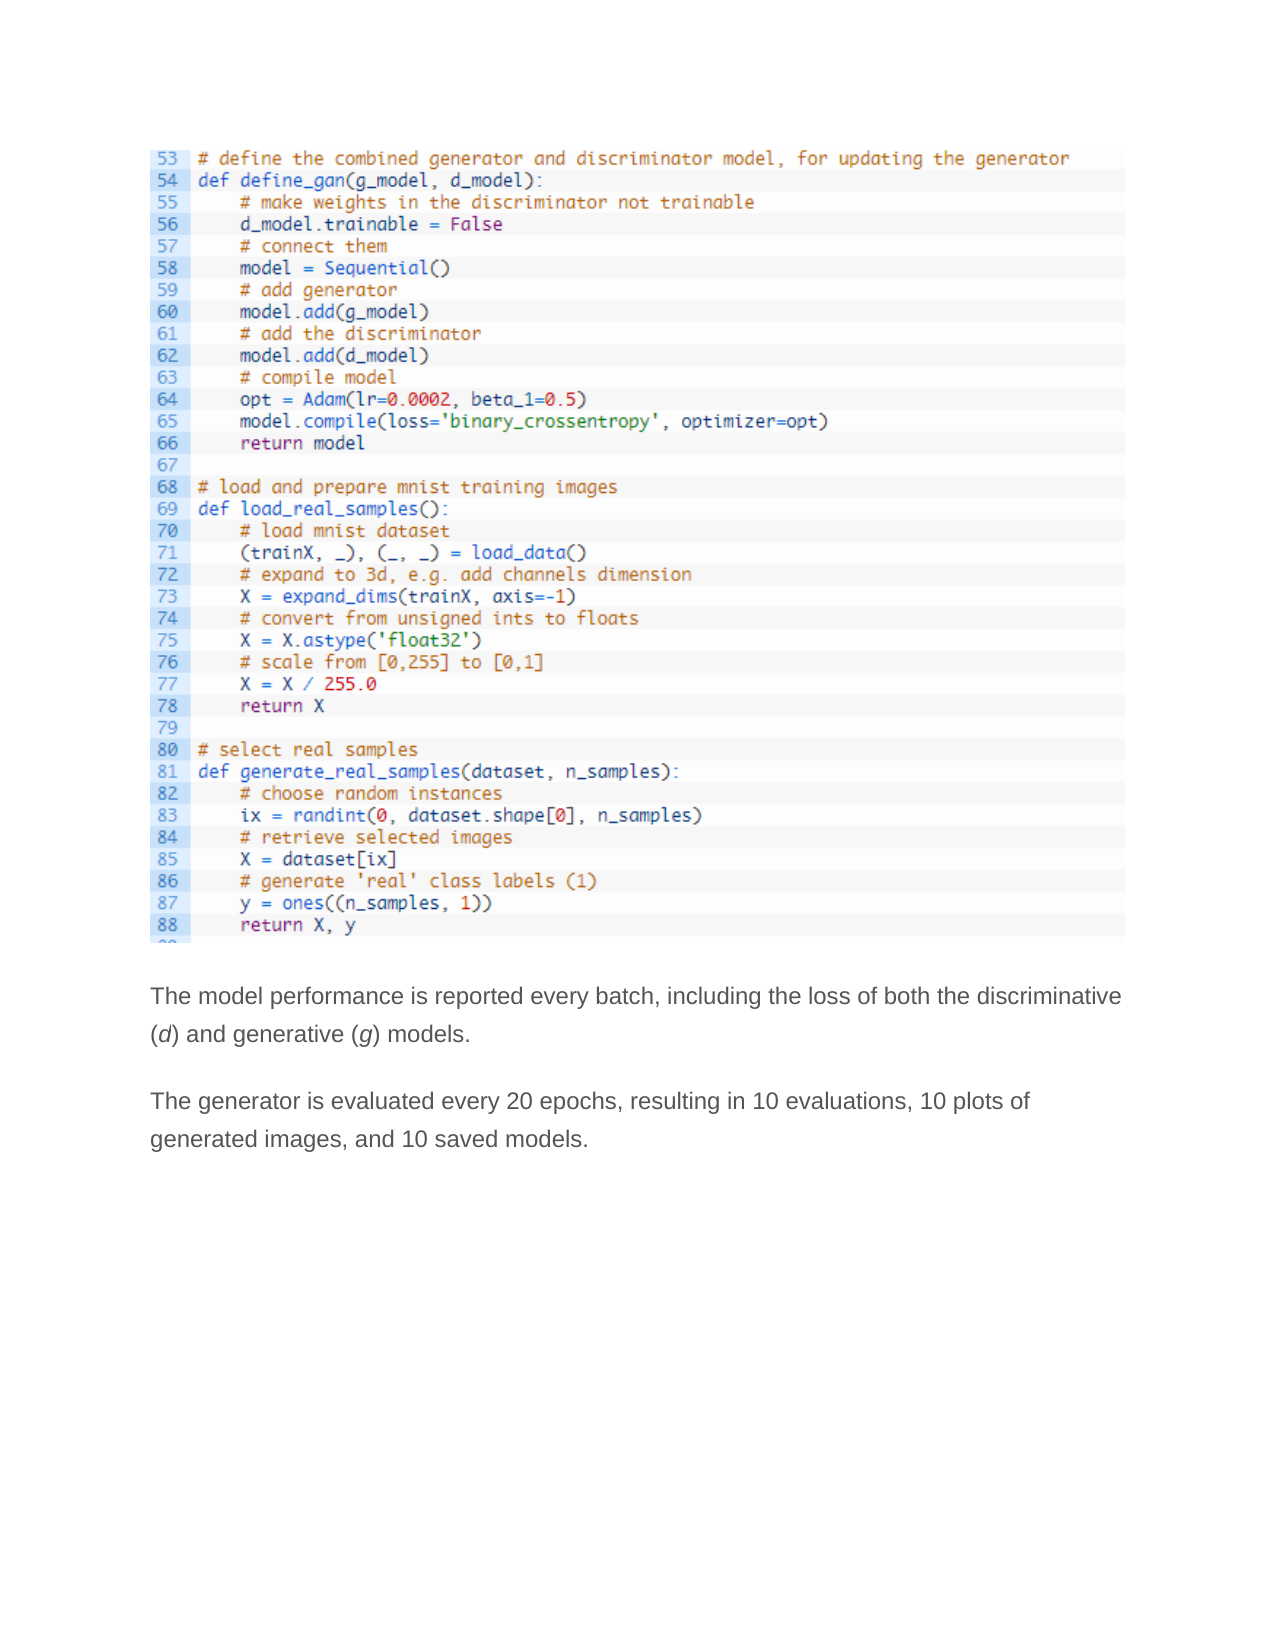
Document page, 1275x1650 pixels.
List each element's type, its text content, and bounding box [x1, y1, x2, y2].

text The generator is evaluated every 20 epochs, resulting in 10 evaluations, 10 plots of generated images, and 10 saved models. [150, 1077, 1125, 1152]
text The model performance is reported every batch, including the loss of both the discriminative (d) and generative (g) models. [150, 972, 1125, 1047]
picture [150, 150, 1125, 943]
